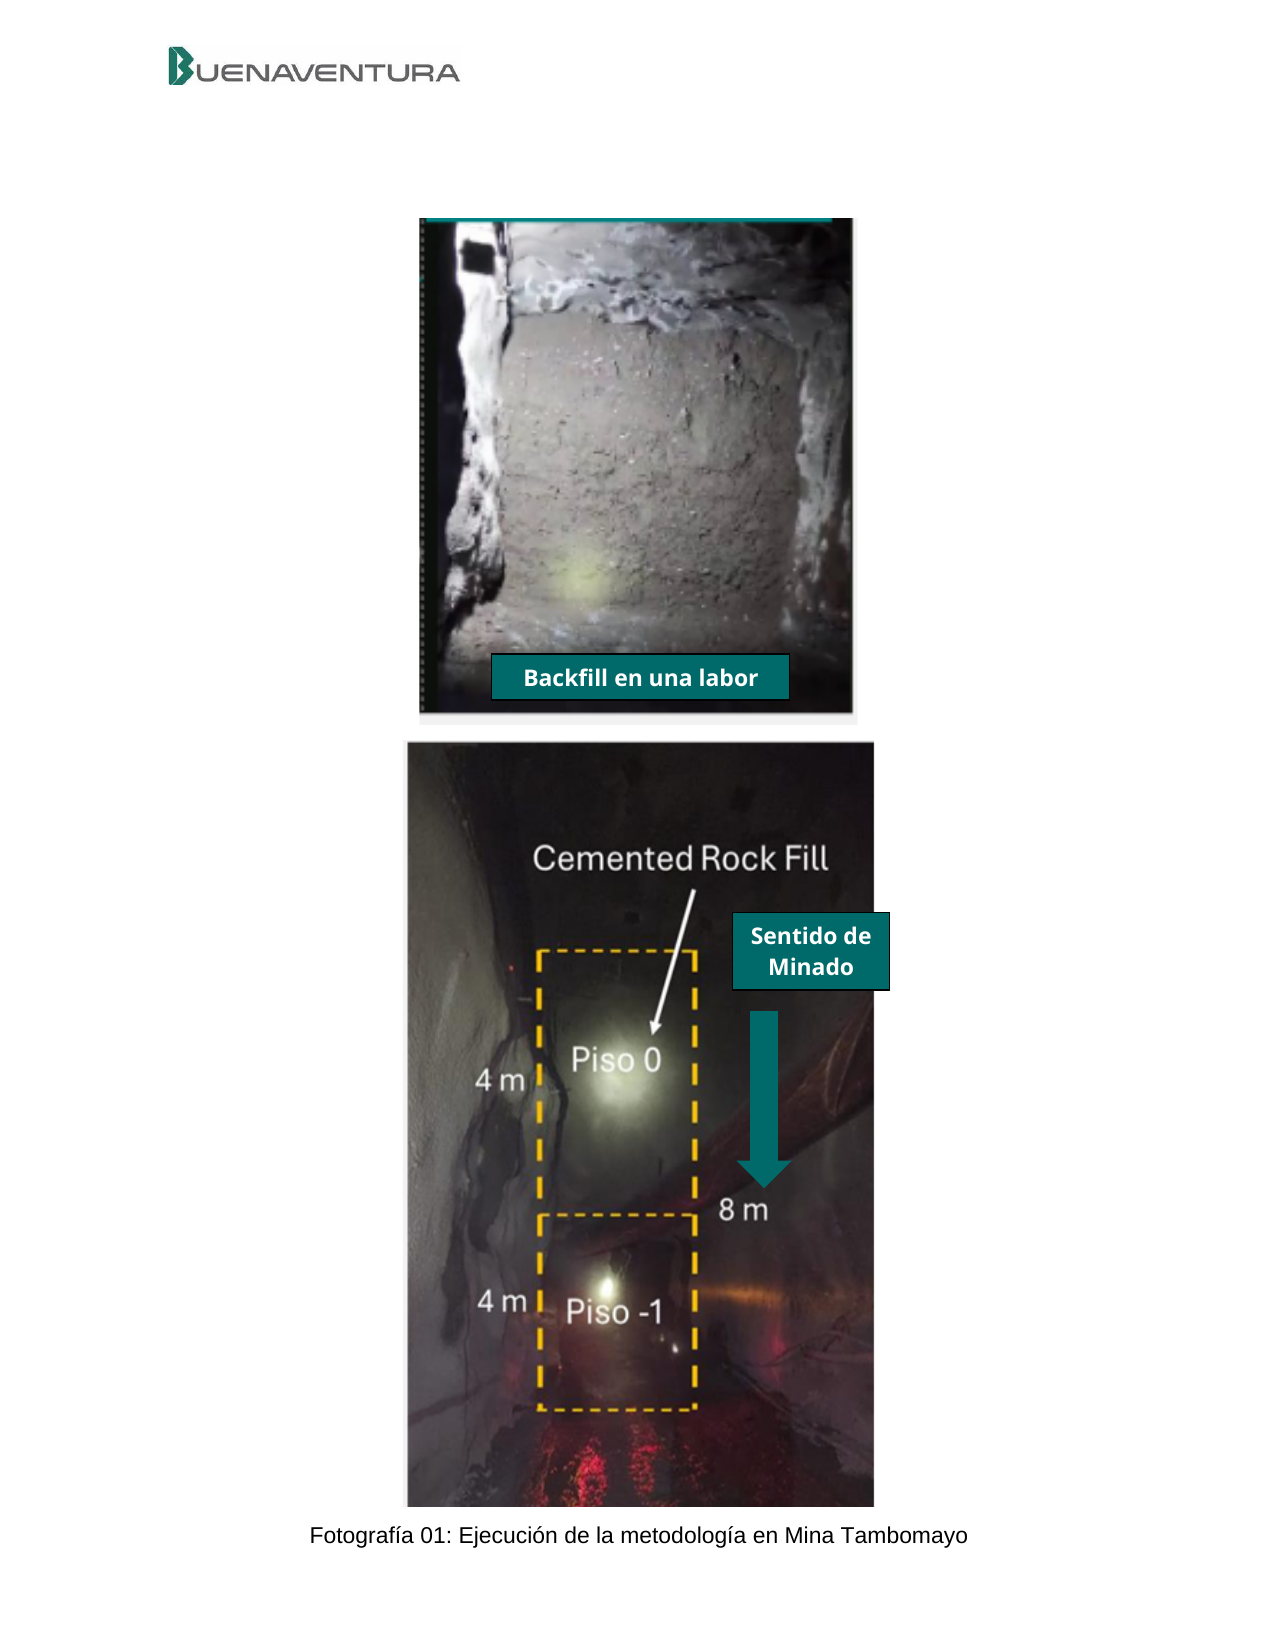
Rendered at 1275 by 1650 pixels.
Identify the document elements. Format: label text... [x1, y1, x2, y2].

picture [167, 45, 462, 85]
picture [419, 218, 858, 725]
picture [402, 740, 875, 1507]
text Fotografía 01: Ejecución de la metodología en Mina Tambomayo [167, 1522, 1110, 1549]
